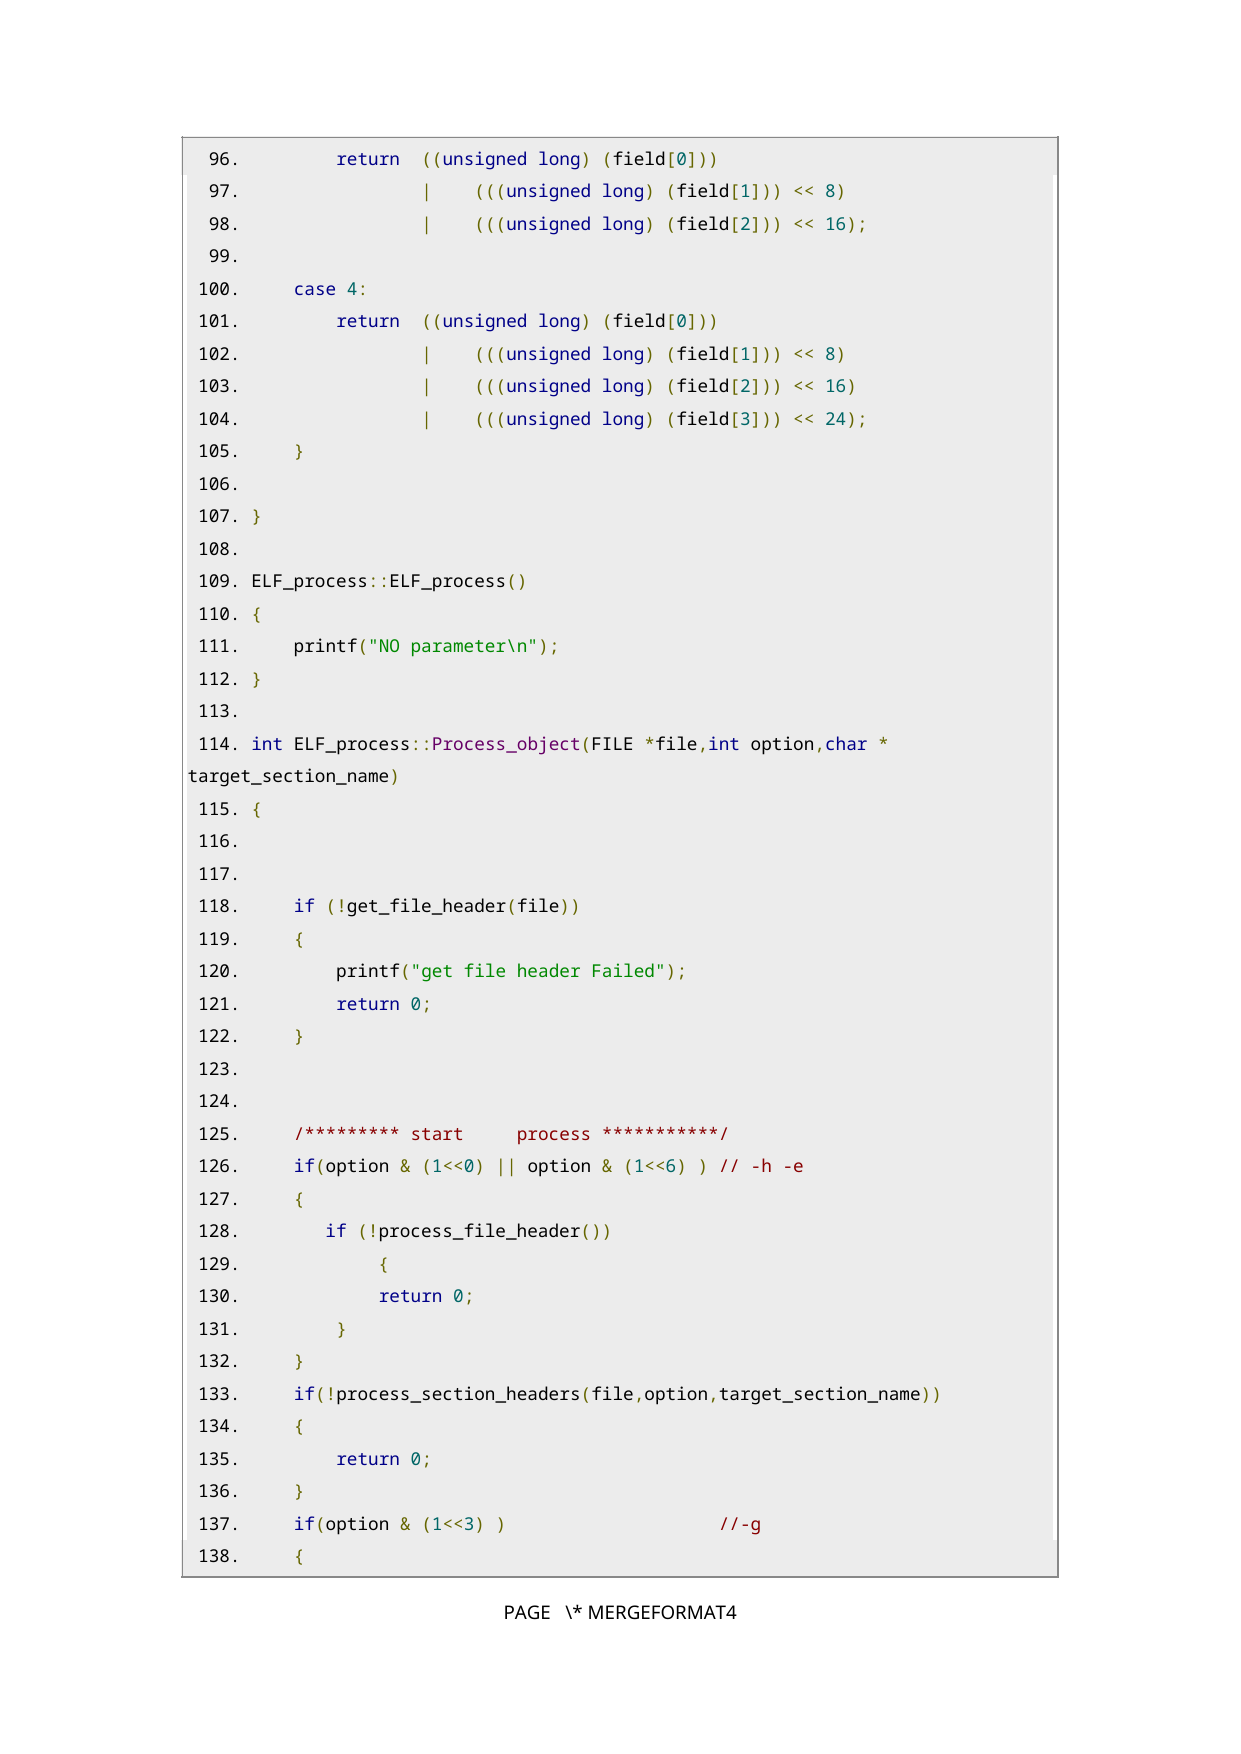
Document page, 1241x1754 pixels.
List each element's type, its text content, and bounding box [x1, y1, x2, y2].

text 105. } [187, 435, 1053, 467]
text 100. case 4: [187, 272, 1053, 305]
text 112. } [187, 662, 1053, 695]
text 121. return 0; [187, 987, 1053, 1020]
text 131. } [187, 1312, 1053, 1345]
text 124. [187, 1085, 1053, 1117]
text 104. | (((unsigned long) (field[3])) << 24); [187, 402, 1053, 435]
text 107. } [187, 500, 1053, 532]
text 120. printf("get file header Failed"); [187, 955, 1053, 987]
text 117. [187, 857, 1053, 890]
text 113. [187, 695, 1053, 727]
text 116. [187, 825, 1053, 857]
text 127. { [187, 1182, 1053, 1215]
text 123. [187, 1052, 1053, 1085]
text 111. printf("NO parameter\n"); [187, 630, 1053, 662]
text 106. [187, 467, 1053, 500]
text 125. /********* start process ***********/ [187, 1117, 1053, 1150]
text 110. { [187, 597, 1053, 630]
text 130. return 0; [187, 1280, 1053, 1312]
text 103. | (((unsigned long) (field[2])) << 16) [187, 370, 1053, 402]
text 119. { [187, 922, 1053, 955]
text 108. [187, 532, 1053, 565]
text 114. int ELF_process::Process_object(FILE *file,int option,char * target_section_name) [187, 727, 1053, 792]
text 137. if(option & (1<<3) ) //-g [187, 1507, 1053, 1534]
text 97. | (((unsigned long) (field[1])) << 8) [187, 175, 1053, 207]
text 99. [187, 240, 1053, 272]
text 126. if(option & (1<<0) || option & (1<<6) ) // -h -e [187, 1150, 1053, 1182]
text 102. | (((unsigned long) (field[1])) << 8) [187, 337, 1053, 370]
text 115. { [187, 792, 1053, 825]
text 118. if (!get_file_header(file)) [187, 890, 1053, 922]
text 101. return ((unsigned long) (field[0])) [187, 305, 1053, 337]
text 138. { [183, 1534, 1057, 1576]
text 135. return 0; [187, 1442, 1053, 1475]
text 96. return ((unsigned long) (field[0])) [183, 138, 1057, 175]
text 109. ELF_process::ELF_process() [187, 565, 1053, 597]
text 136. } [187, 1475, 1053, 1507]
text 129. { [187, 1247, 1053, 1280]
text 128. if (!process_file_header()) [187, 1215, 1053, 1247]
text 122. } [187, 1020, 1053, 1052]
text 133. if(!process_section_headers(file,option,target_section_name)) [187, 1377, 1053, 1410]
text 132. } [187, 1345, 1053, 1377]
text 98. | (((unsigned long) (field[2])) << 16); [187, 207, 1053, 240]
text 134. { [187, 1410, 1053, 1442]
